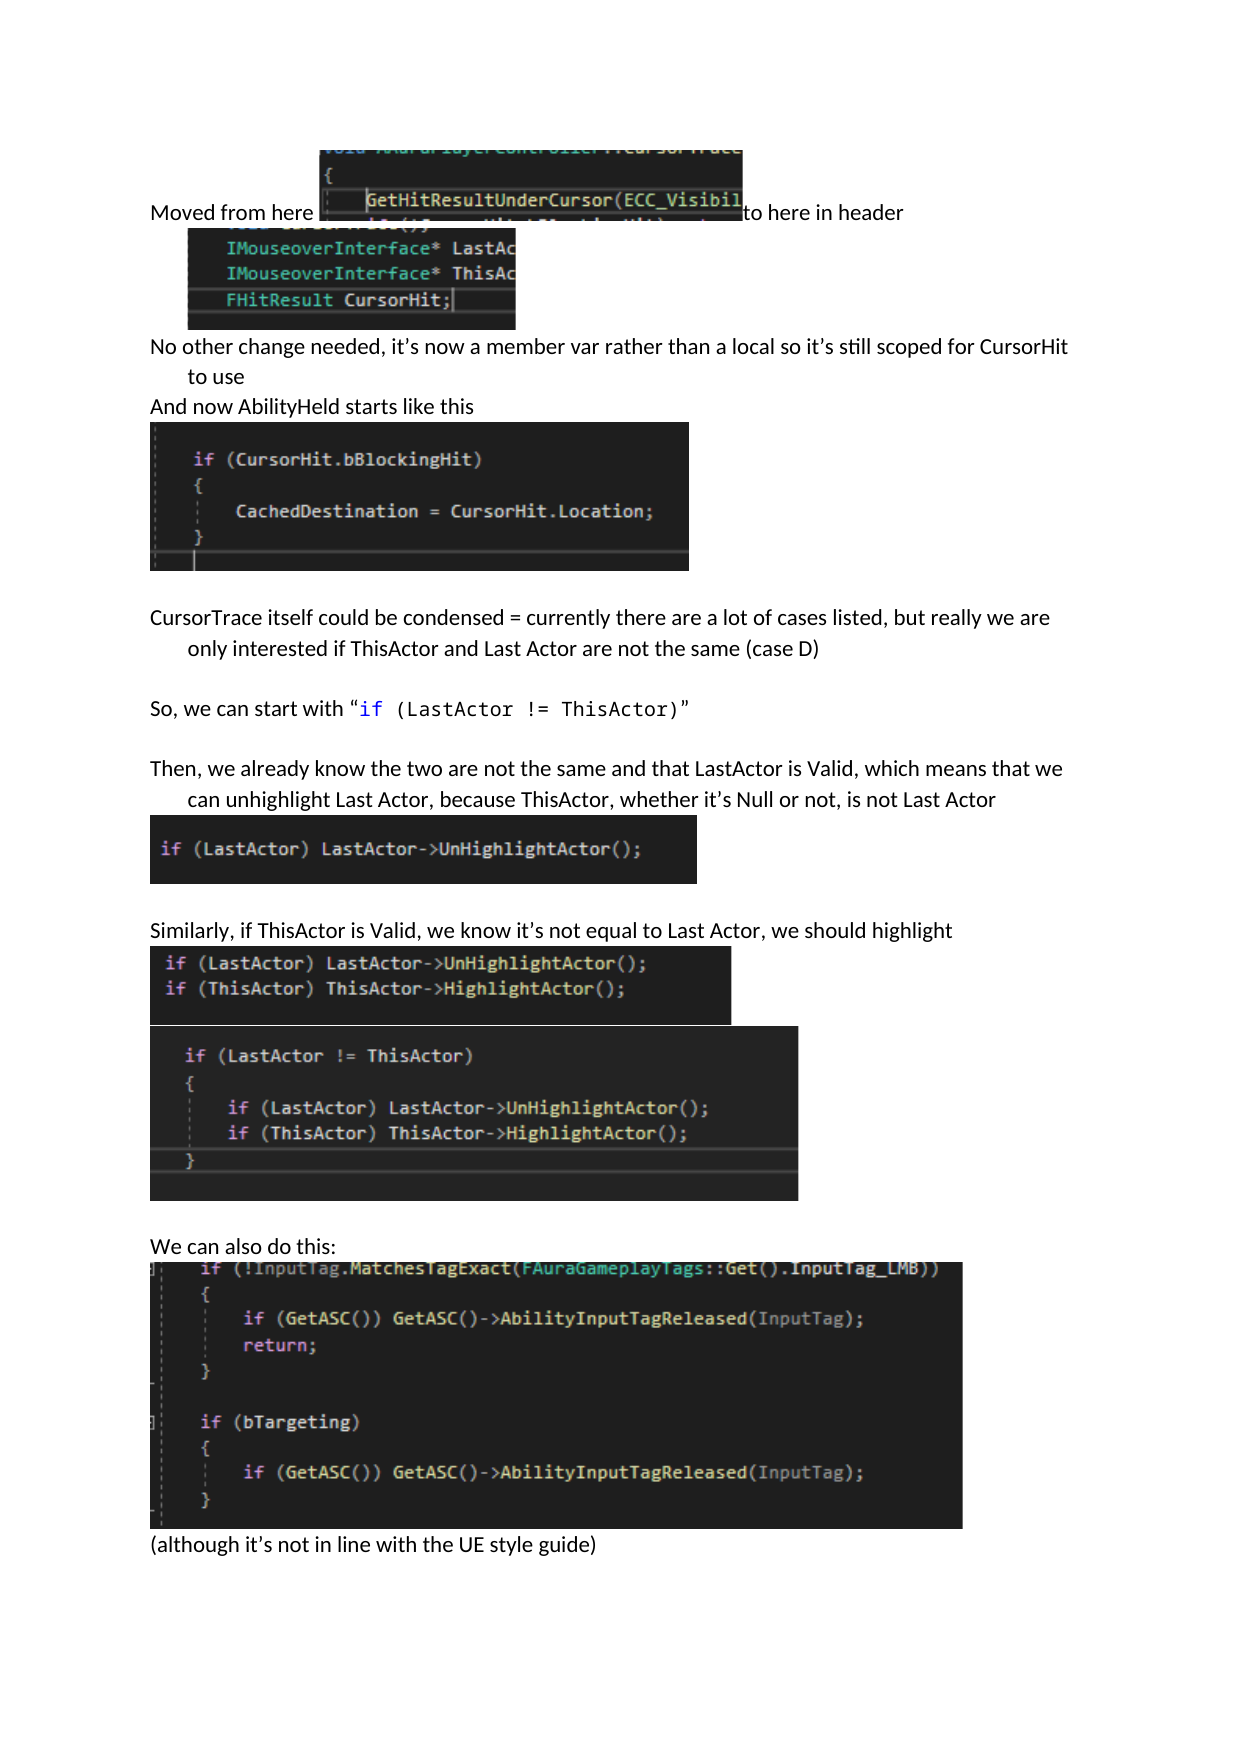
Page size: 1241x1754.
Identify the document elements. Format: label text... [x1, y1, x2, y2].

list So, we can start with “if (LastActor != ThisActor)” [150, 694, 1090, 722]
picture [150, 1262, 963, 1529]
picture [150, 1026, 799, 1201]
picture [150, 815, 697, 884]
picture [187, 228, 516, 330]
list Similarly, if ThisActor is Valid, we know it’s not equal to Last Actor, we should highlight [150, 916, 1090, 944]
list (although it’s not in line with the UE style guide) [150, 1531, 1090, 1558]
list No other change needed, it’s now a member var rather than a local so it’s still scoped for CursorHit to use [150, 332, 1090, 390]
list And now AbilityHeld starts like this [150, 392, 1090, 420]
list We can also do this: [150, 1232, 1090, 1261]
picture [150, 422, 689, 571]
picture [319, 150, 743, 221]
list Then, we already know the two are not the same and that LastActor is Valid, which means that we can unhighlight Last Actor, because ThisActor, whether it’s Null or not, is not Last Actor [150, 754, 1090, 813]
list CursorTrace itself could be condensed = currently there are a lot of cases listed, but really we are only interested if ThisActor and Last Actor are not the same (case D) [150, 603, 1090, 662]
picture [150, 946, 732, 1025]
